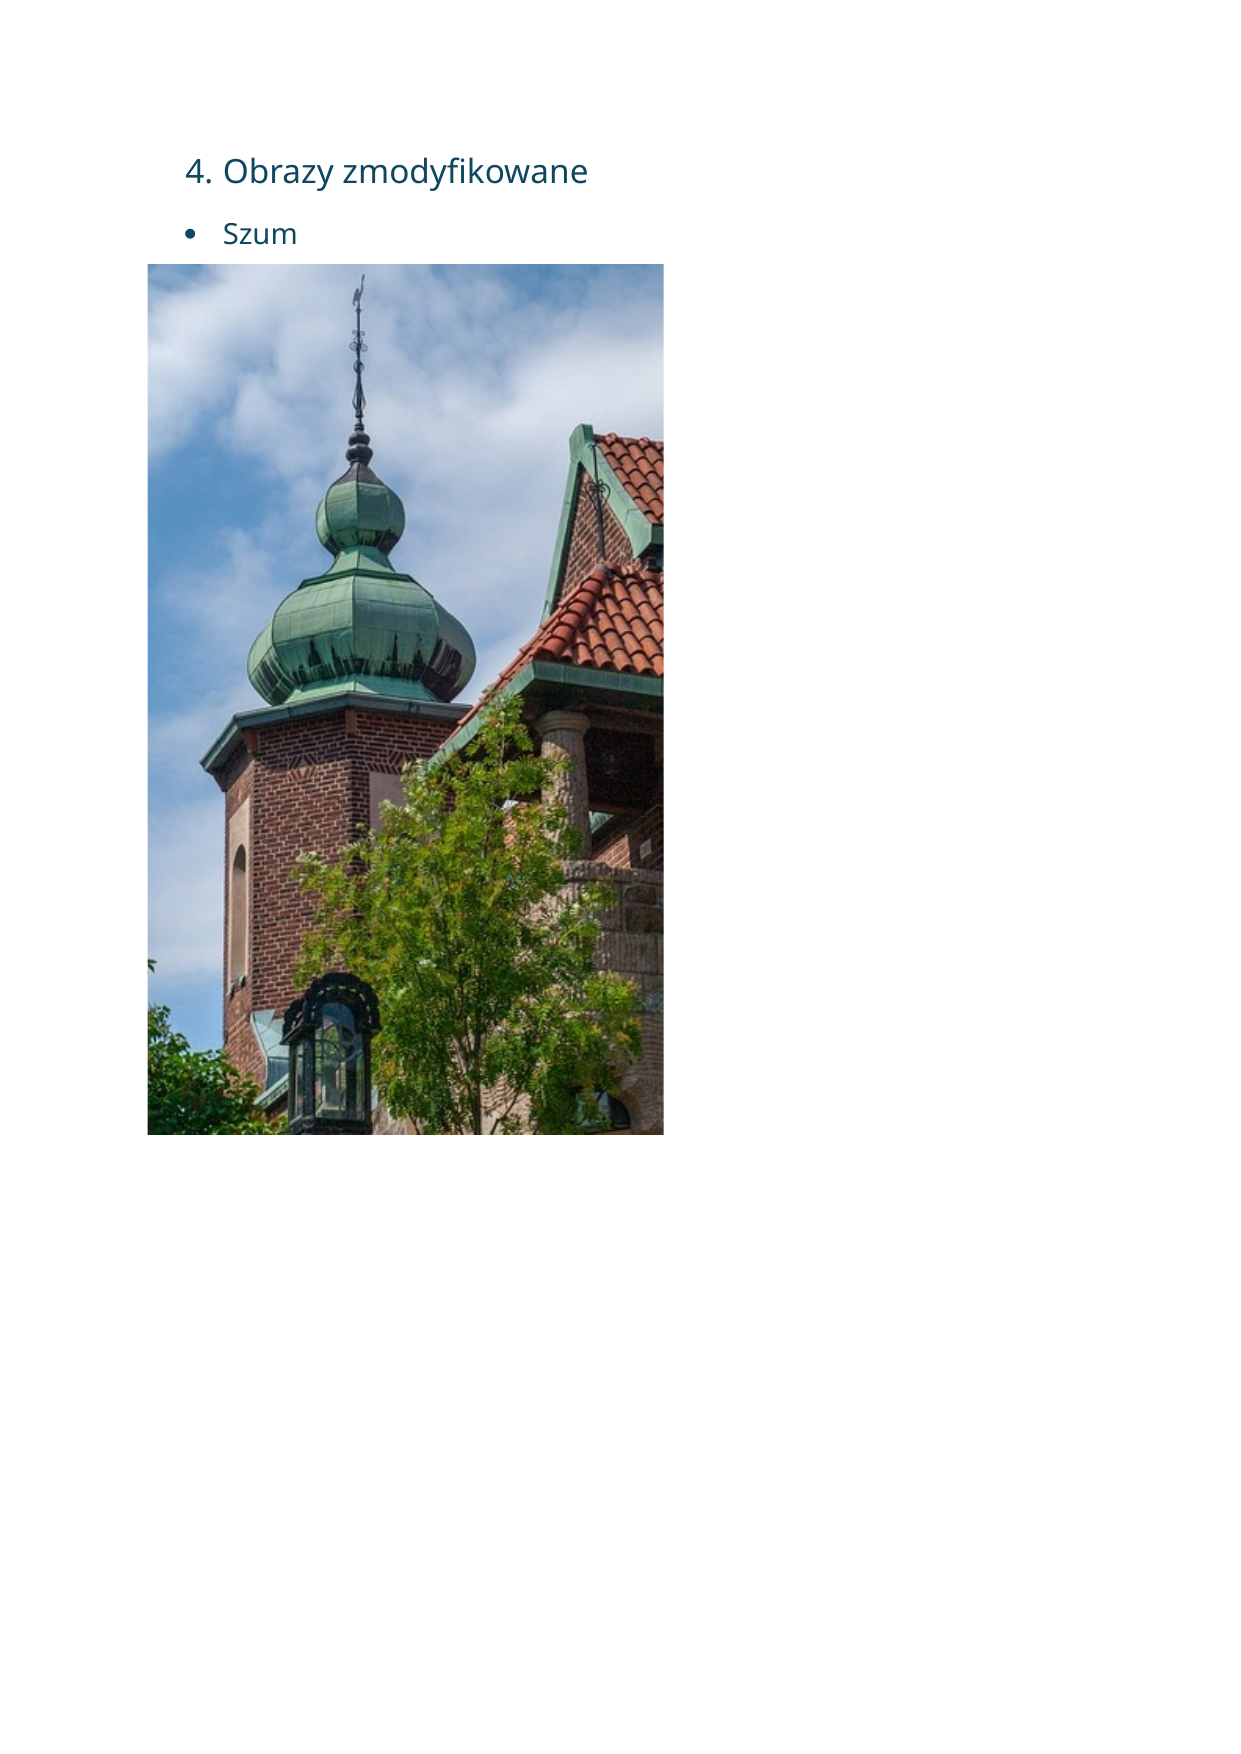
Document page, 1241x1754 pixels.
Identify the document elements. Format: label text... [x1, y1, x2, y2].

subtitle Obrazy zmodyfikowane [185, 148, 1093, 193]
picture [147, 264, 664, 1135]
subtitle Szum [185, 213, 1093, 253]
